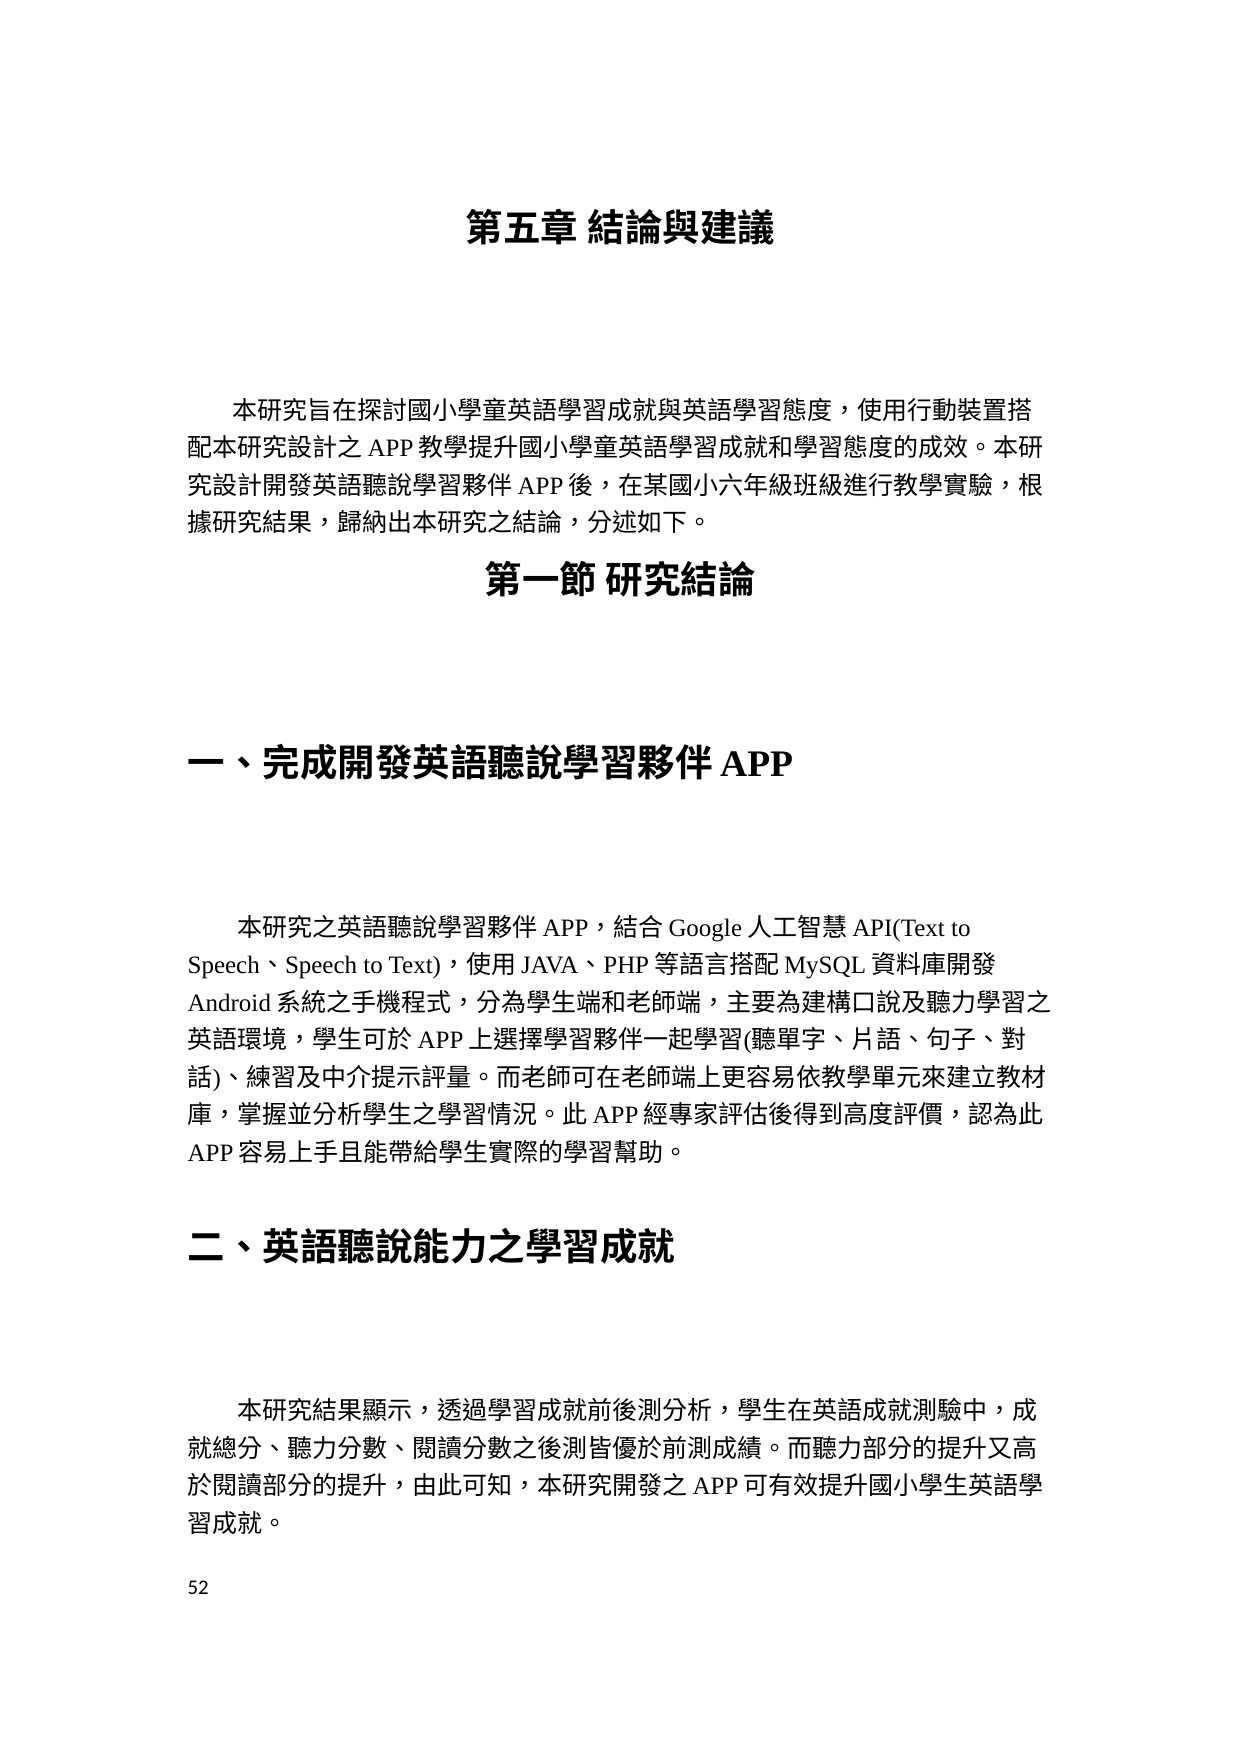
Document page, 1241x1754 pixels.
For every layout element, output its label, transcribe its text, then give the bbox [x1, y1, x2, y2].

text 本研究之英語聽說學習夥伴APP，結合Google人工智慧API(Text to Speech、Speech to Text)，使用JAVA、PHP等語言搭配MySQL資料庫開發Android系統之手機程式，分為學生端和老師端，主要為建構口說及聽力學習之英語環境，學生可於APP上選擇學習夥伴一起學習(聽單字、片語、句子、對話)、練習及中介提示評量。而老師可在老師端上更容易依教學單元來建立教材庫，掌握並分析學生之學習情況。此APP經專家評估後得到高度評價，認為此APP容易上手且能帶給學生實際的學習幫助。 [187, 907, 1053, 1169]
subtitle 二、英語聽說能力之學習成就 [187, 1207, 1053, 1282]
subtitle 第一節 研究結論 [187, 539, 1053, 614]
text 本研究旨在探討國小學童英語學習成就與英語學習態度，使用行動裝置搭配本研究設計之APP教學提升國小學童英語學習成就和學習態度的成效。本研究設計開發英語聽說學習夥伴APP後，在某國小六年級班級進行教學實驗，根據研究結果，歸納出本研究之結論，分述如下。 [187, 389, 1053, 539]
subtitle 結論與建議 [187, 187, 1053, 262]
text 本研究結果顯示，透過學習成就前後測分析，學生在英語成就測驗中，成就總分、聽力分數、閱讀分數之後測皆優於前測成績。而聽力部分的提升又高於閱讀部分的提升，由此可知，本研究開發之APP可有效提升國小學生英語學習成就。 [187, 1390, 1053, 1540]
subtitle 一、完成開發英語聽說學習夥伴APP [187, 723, 1053, 798]
